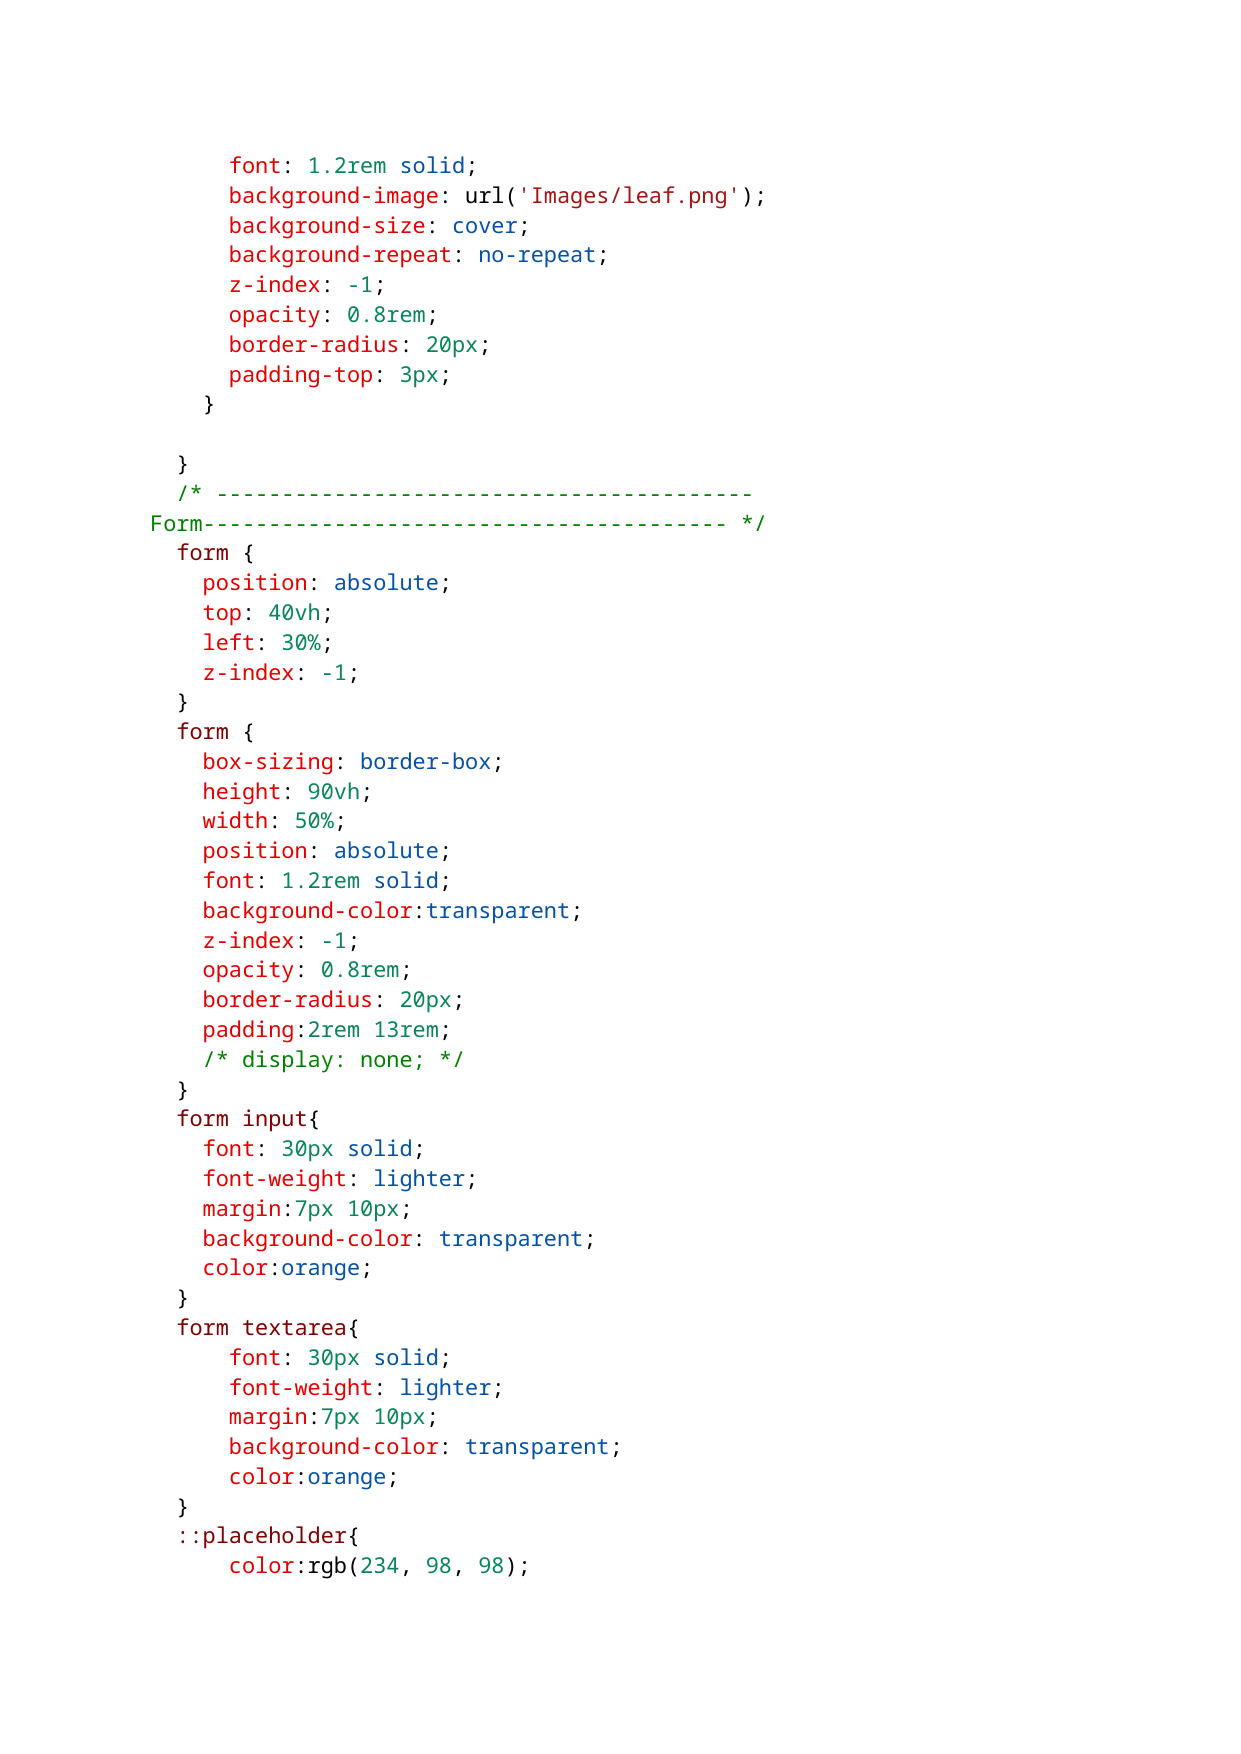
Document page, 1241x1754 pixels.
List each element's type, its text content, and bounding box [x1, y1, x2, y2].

text } [150, 1491, 1090, 1520]
text font-weight: lighter; [150, 1371, 1090, 1401]
text z-index: -1; [150, 269, 1090, 299]
text font: 1.2rem solid; [150, 150, 1090, 180]
text form { [150, 537, 1090, 567]
text background-color: transparent; [150, 1431, 1090, 1461]
text position: absolute; [150, 567, 1090, 597]
text left: 30%; [150, 627, 1090, 656]
text background-color:transparent; [150, 895, 1090, 924]
text font-weight: lighter; [150, 1163, 1090, 1193]
text z-index: -1; [150, 656, 1090, 686]
text } [150, 448, 1090, 478]
text background-size: cover; [150, 209, 1090, 239]
text margin:7px 10px; [150, 1401, 1090, 1431]
text position: absolute; [150, 835, 1090, 865]
text /* display: none; */ [150, 1044, 1090, 1073]
text /* -----------------------------------------Form---------------------------------------- */ [150, 478, 1090, 537]
text form textarea{ [150, 1312, 1090, 1342]
text } [150, 388, 1090, 418]
text ::placeholder{ [150, 1520, 1090, 1550]
text background-image: url('Images/leaf.png'); [150, 180, 1090, 209]
text margin:7px 10px; [150, 1193, 1090, 1222]
text } [150, 1073, 1090, 1103]
text opacity: 0.8rem; [150, 299, 1090, 329]
text top: 40vh; [150, 597, 1090, 627]
text form input{ [150, 1103, 1090, 1133]
text } [150, 1282, 1090, 1312]
text } [150, 686, 1090, 716]
text border-radius: 20px; [150, 329, 1090, 358]
text font: 30px solid; [150, 1342, 1090, 1371]
text background-color: transparent; [150, 1222, 1090, 1252]
text form { [150, 716, 1090, 746]
text font: 1.2rem solid; [150, 865, 1090, 895]
text color:orange; [150, 1461, 1090, 1491]
text padding-top: 3px; [150, 358, 1090, 388]
text font: 30px solid; [150, 1133, 1090, 1163]
text padding:2rem 13rem; [150, 1014, 1090, 1044]
text color:rgb(234, 98, 98); [150, 1550, 1090, 1580]
text box-sizing: border-box; [150, 746, 1090, 776]
text opacity: 0.8rem; [150, 954, 1090, 984]
text z-index: -1; [150, 924, 1090, 954]
text background-repeat: no-repeat; [150, 239, 1090, 269]
text height: 90vh; [150, 776, 1090, 805]
text border-radius: 20px; [150, 984, 1090, 1014]
text width: 50%; [150, 805, 1090, 835]
text color:orange; [150, 1252, 1090, 1282]
